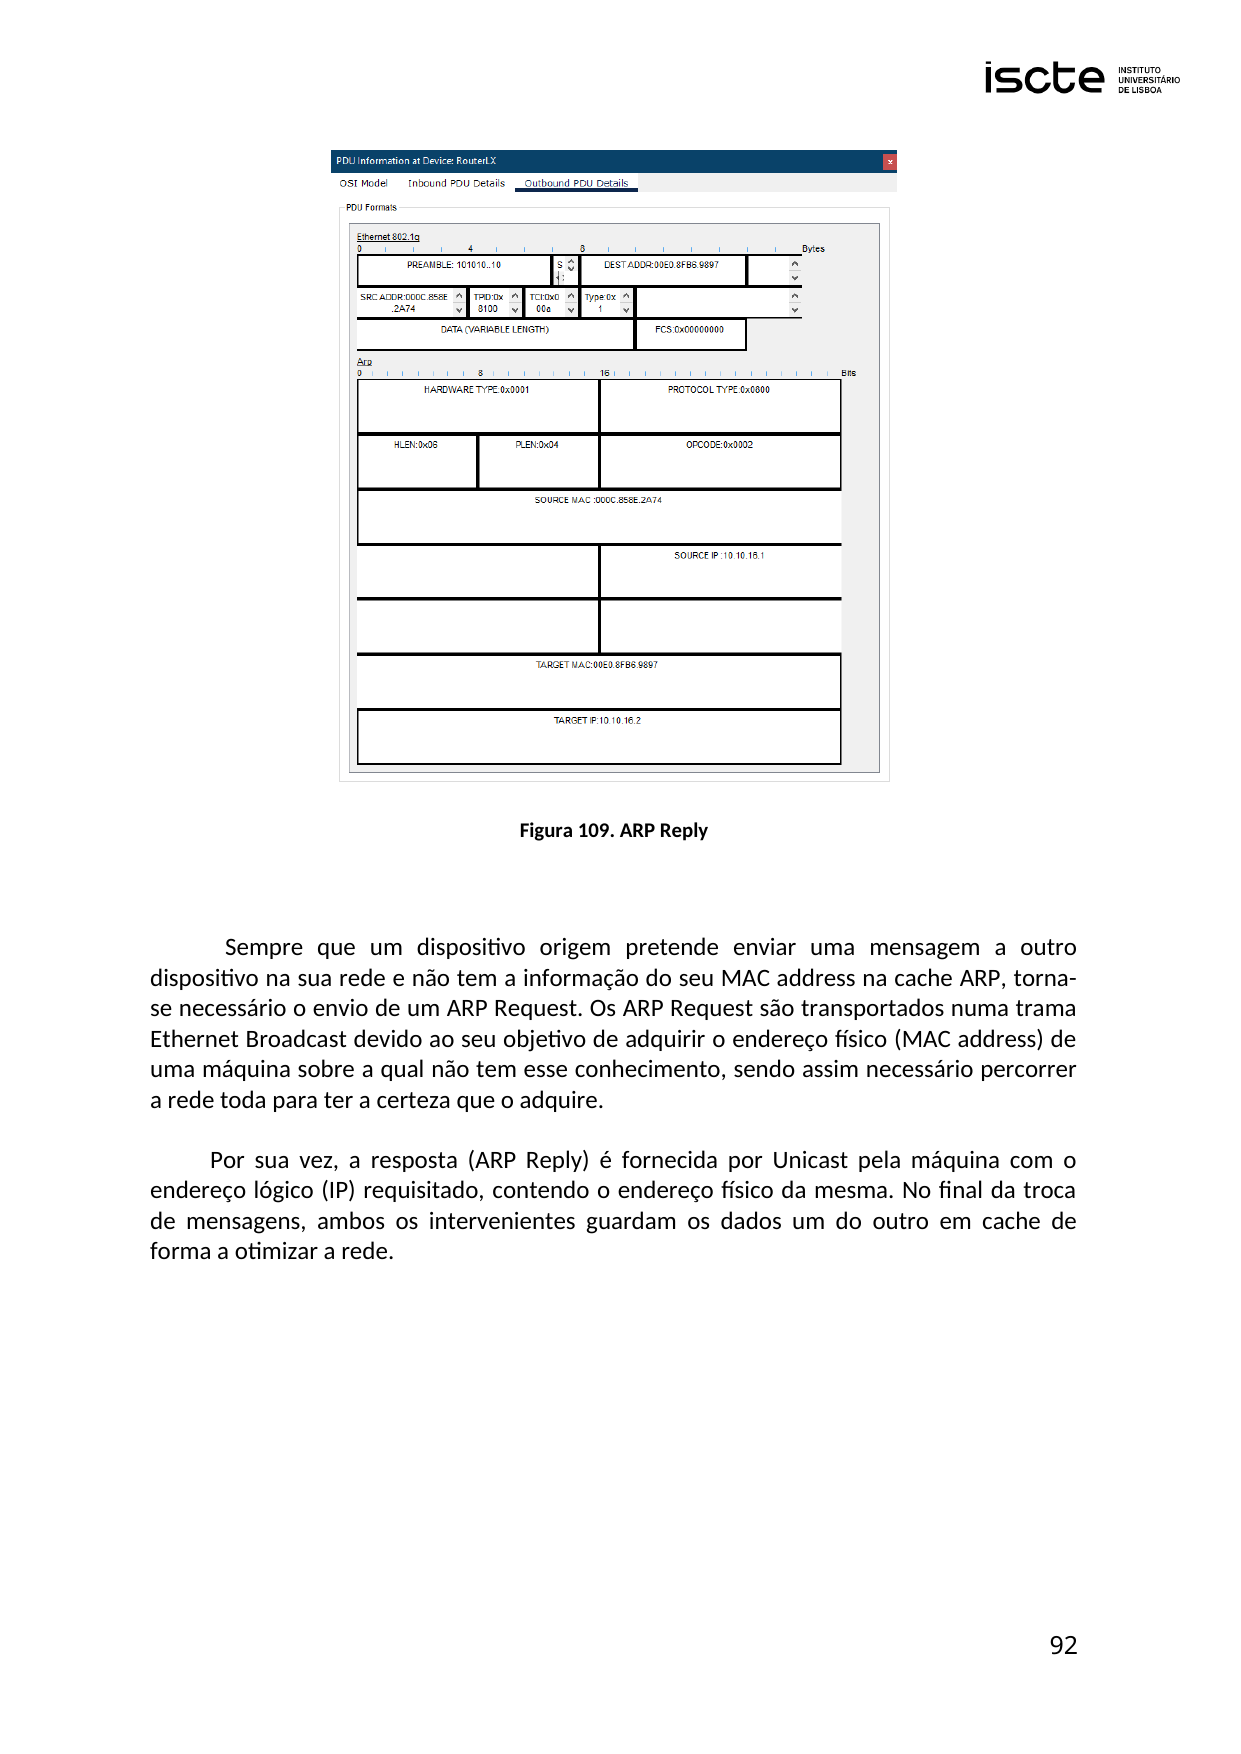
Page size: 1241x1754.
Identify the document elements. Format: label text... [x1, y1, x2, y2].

picture [331, 150, 897, 789]
text Por sua vez, a resposta (ARP Reply) é fornecida por Unicast pela máquina com o endereço lógico (IP) requisitado, contendo o endereço físico da mesma. No final da troca de mensagens, ambos os intervenientes guardam os dados um do outro em cache de forma a otimizar a rede. [150, 1144, 1078, 1266]
picture [973, 44, 1190, 108]
text Sempre que um dispositivo origem pretende enviar uma mensagem a outro dispositivo na sua rede e não tem a informação do seu MAC address na cache ARP, torna-se necessário o envio de um ARP Request. Os ARP Request são transportados numa trama Ethernet Broadcast devido ao seu objetivo de adquirir o endereço físico (MAC address) de uma máquina sobre a qual não tem esse conhecimento, sendo assim necessário percorrer a rede toda para ter a certeza que o adquire. [150, 932, 1078, 1115]
